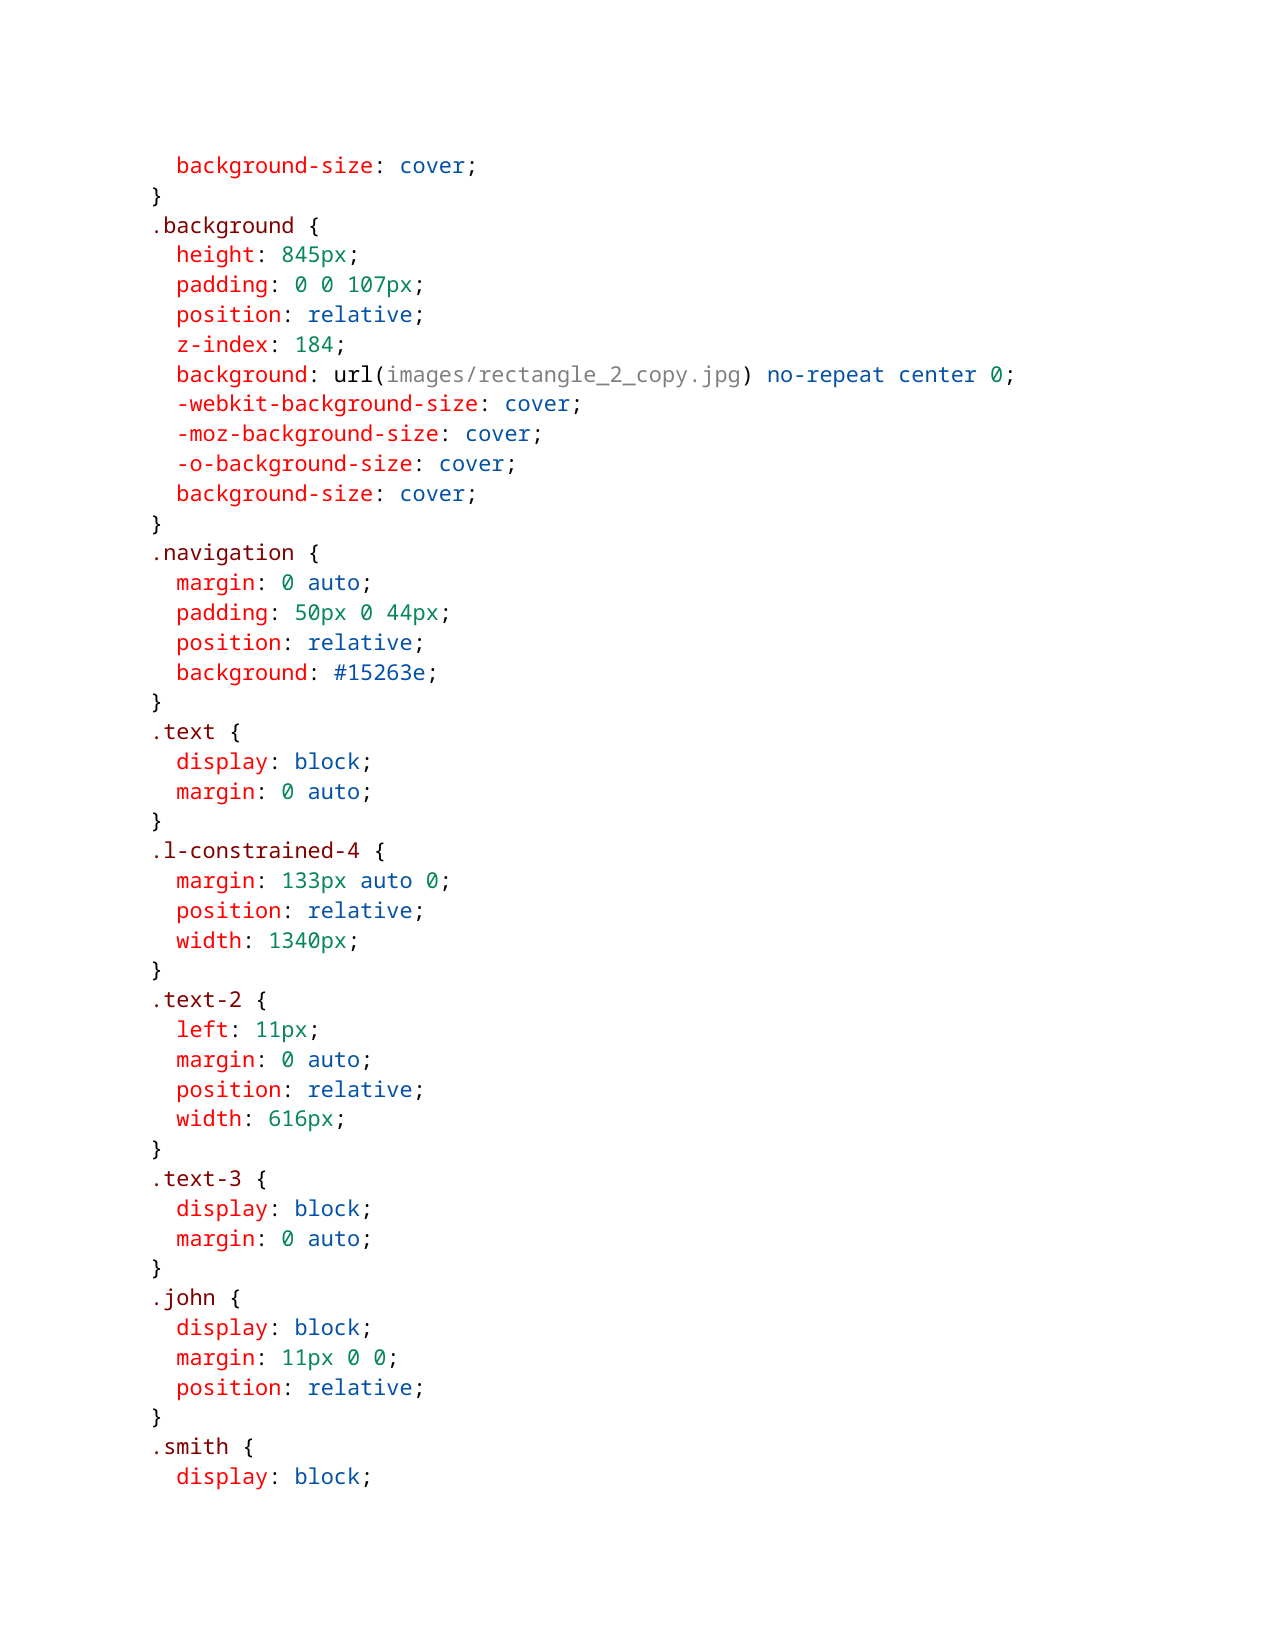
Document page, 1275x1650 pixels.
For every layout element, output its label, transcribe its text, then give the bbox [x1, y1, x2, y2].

text padding: 50px 0 44px; [150, 597, 1125, 627]
text width: 1340px; [150, 924, 1125, 954]
text .l-constrained-4 { [150, 835, 1125, 865]
text } [150, 507, 1125, 537]
text .text { [150, 716, 1125, 746]
text -webkit-background-size: cover; [150, 388, 1125, 418]
text z-index: 184; [150, 329, 1125, 358]
text position: relative; [150, 299, 1125, 329]
text margin: 0 auto; [150, 1222, 1125, 1252]
text width: 616px; [150, 1103, 1125, 1133]
text background: url(images/rectangle_2_copy.jpg) no-repeat center 0; [150, 358, 1125, 388]
text .background { [150, 209, 1125, 239]
text position: relative; [150, 1073, 1125, 1103]
text height: 845px; [150, 239, 1125, 269]
text left: 11px; [150, 1014, 1125, 1044]
text .navigation { [150, 537, 1125, 567]
text display: block; [150, 1461, 1125, 1491]
text padding: 0 0 107px; [150, 269, 1125, 299]
text } [150, 1401, 1125, 1431]
text display: block; [150, 1312, 1125, 1342]
text display: block; [150, 1193, 1125, 1222]
text display: block; [150, 746, 1125, 776]
text } [150, 180, 1125, 209]
text margin: 0 auto; [150, 567, 1125, 597]
text .text-3 { [150, 1163, 1125, 1193]
text } [150, 805, 1125, 835]
text position: relative; [150, 627, 1125, 656]
text margin: 0 auto; [150, 776, 1125, 805]
text margin: 133px auto 0; [150, 865, 1125, 895]
text -o-background-size: cover; [150, 448, 1125, 478]
text margin: 0 auto; [150, 1044, 1125, 1073]
text -moz-background-size: cover; [150, 418, 1125, 448]
text background: #15263e; [150, 656, 1125, 686]
text position: relative; [150, 1371, 1125, 1401]
text } [150, 954, 1125, 984]
text } [150, 1252, 1125, 1282]
text } [150, 1133, 1125, 1163]
text .text-2 { [150, 984, 1125, 1014]
text .john { [150, 1282, 1125, 1312]
text background-size: cover; [150, 150, 1125, 180]
text position: relative; [150, 895, 1125, 924]
text background-size: cover; [150, 478, 1125, 507]
text margin: 11px 0 0; [150, 1342, 1125, 1371]
text } [150, 686, 1125, 716]
text .smith { [150, 1431, 1125, 1461]
